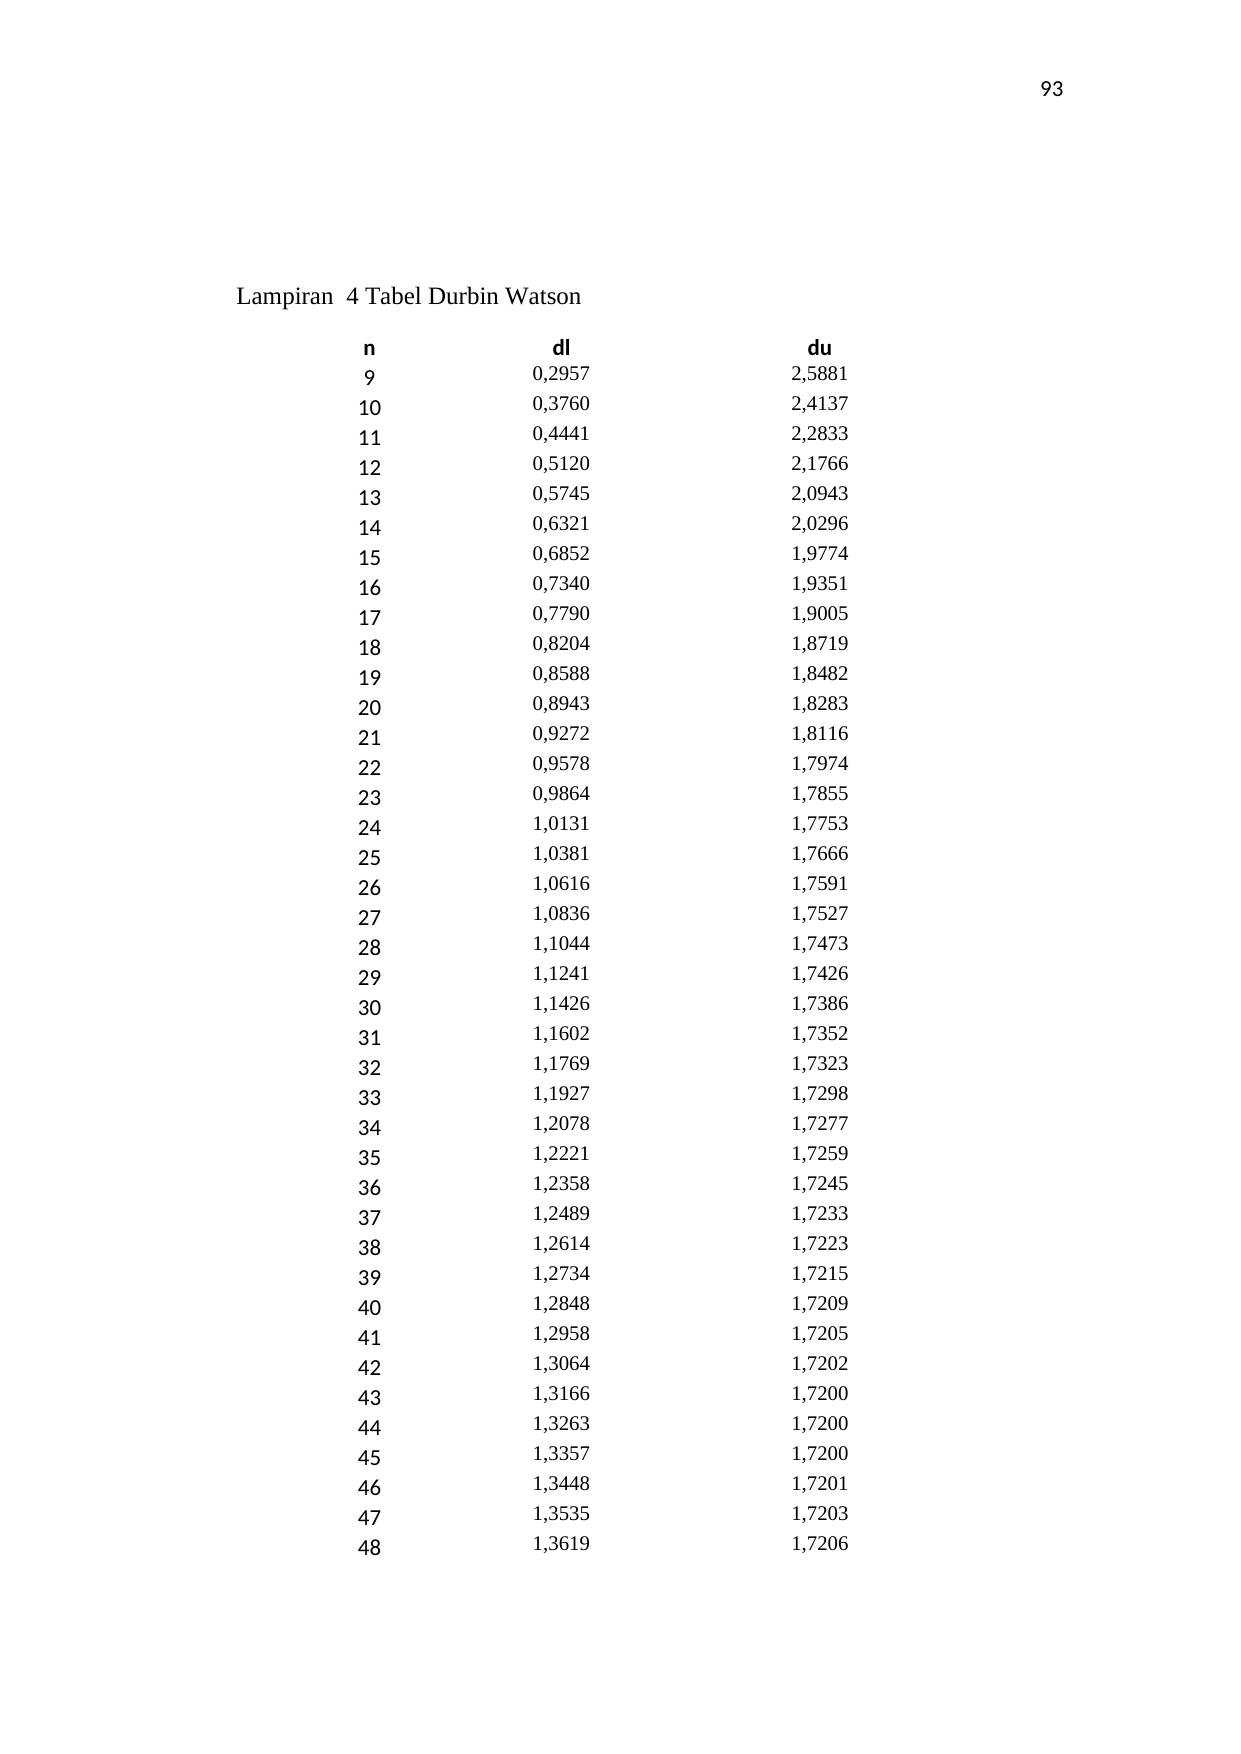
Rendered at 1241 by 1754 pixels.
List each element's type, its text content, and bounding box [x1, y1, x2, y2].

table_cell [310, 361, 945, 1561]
text Lampiran 4 Tabel Durbin Watson [236, 281, 1063, 310]
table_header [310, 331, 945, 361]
